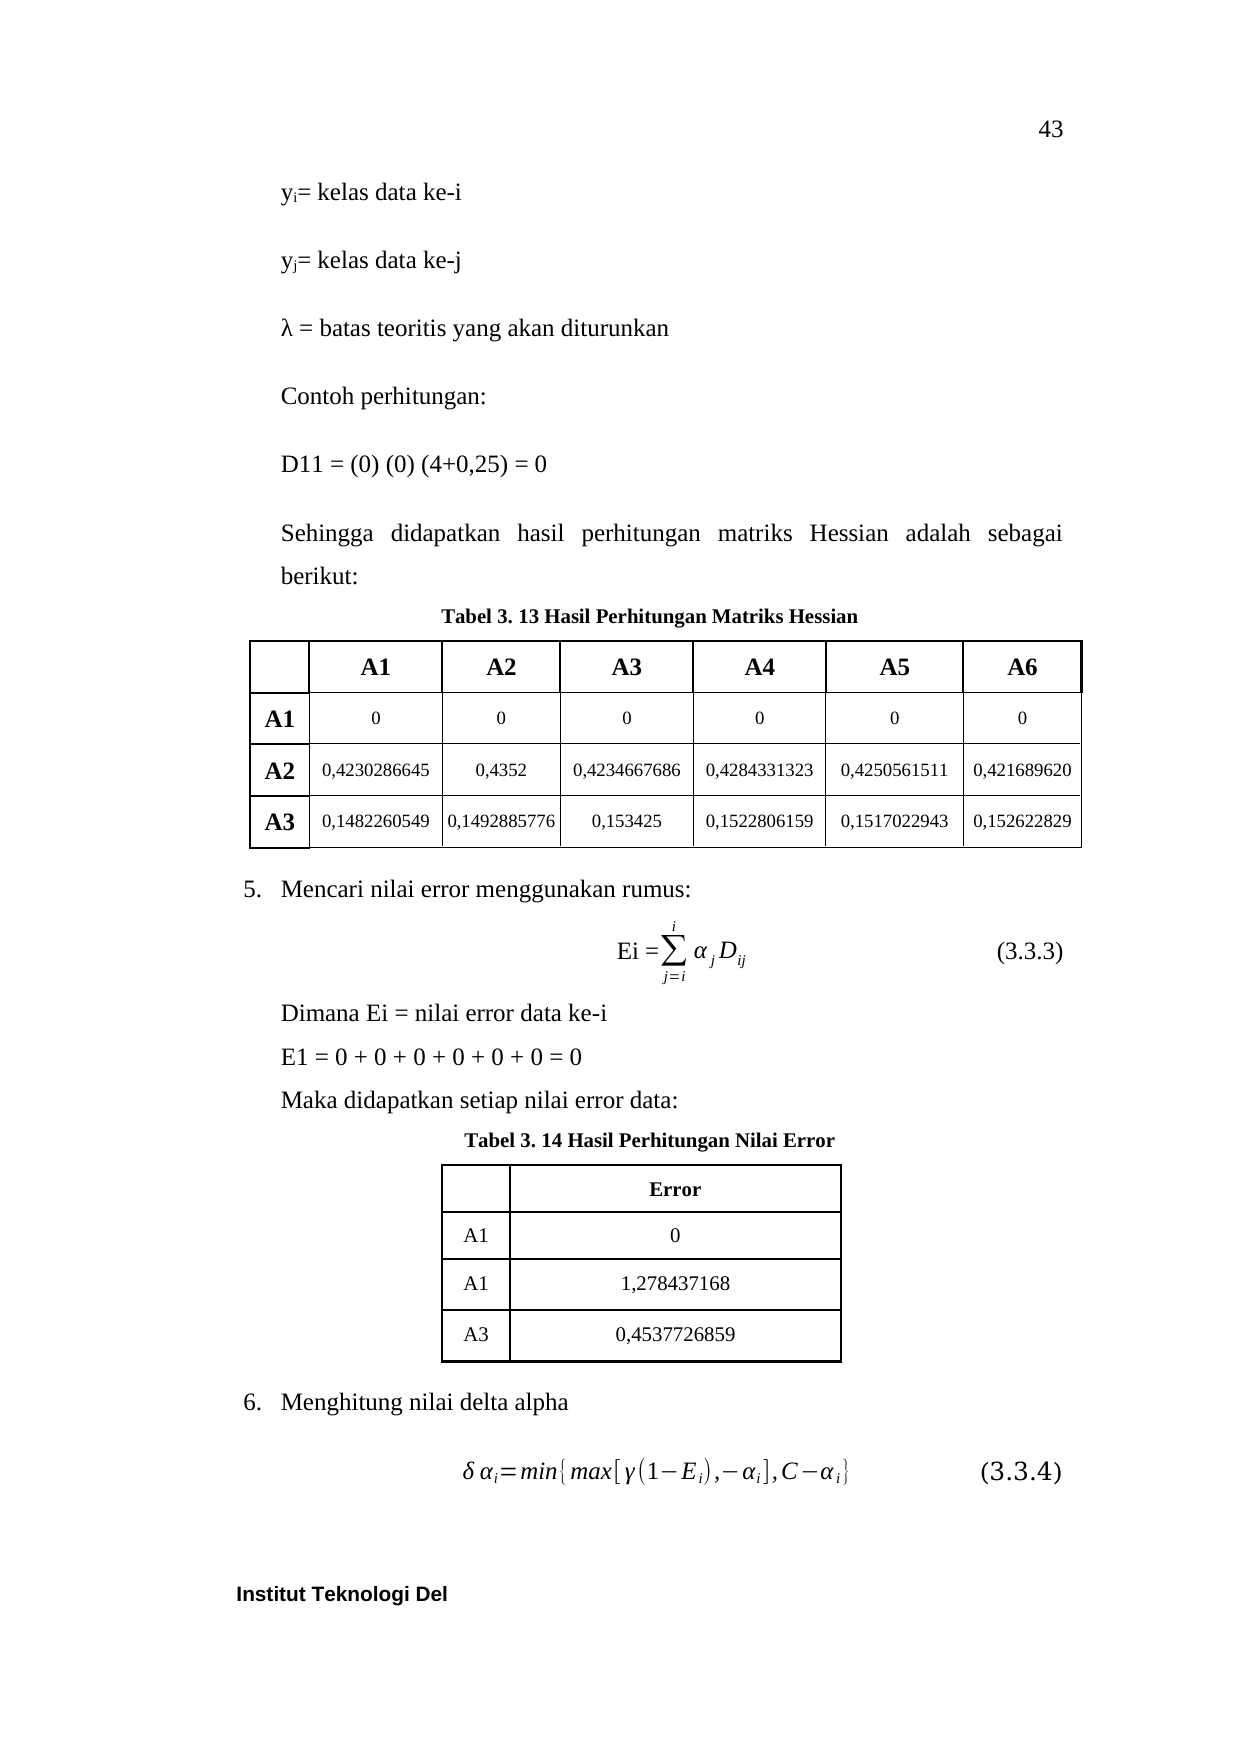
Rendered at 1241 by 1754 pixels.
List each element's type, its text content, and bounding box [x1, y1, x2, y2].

text Tabel 3. 13 Hasil Perhitungan Matriks Hessian [236, 604, 1063, 628]
table_header A6 [964, 642, 1080, 692]
text Tabel 3. 14 Hasil Perhitungan Nilai Error [236, 1128, 1063, 1152]
table_cell 0 [511, 1213, 840, 1258]
table_cell 0,4284331323 [694, 744, 825, 795]
text D11 = (0) (0) (4+0,25) = 0 [281, 449, 1063, 478]
table_header A2 [443, 642, 559, 692]
table_cell 0,152622829 [963, 795, 1081, 847]
text λ = batas teoritis yang akan diturunkan [281, 313, 1063, 342]
table_cell A1 [251, 694, 309, 743]
table_cell 0 [443, 693, 560, 743]
table_cell 0,4234667686 [561, 744, 693, 795]
table_cell 0,1522806159 [693, 796, 826, 847]
list Mencari nilai error menggunakan rumus: [243, 874, 1063, 902]
text yi= kelas data ke-i [281, 177, 1063, 206]
table_cell 0,4352 [443, 744, 560, 795]
table_cell 0,4537726859 [511, 1311, 840, 1360]
table_header A4 [694, 642, 825, 692]
table_cell A3 [251, 797, 309, 847]
table_cell 0,153425 [560, 796, 693, 847]
text Dimana Ei = nilai error data ke-i [281, 998, 1063, 1027]
table_cell 0 [561, 693, 693, 743]
text yj= kelas data ke-j [281, 245, 1063, 274]
table_cell 0 [964, 693, 1081, 743]
table_header A3 [561, 642, 692, 692]
text Ei = (3.3.3) [281, 917, 1063, 984]
text Sehingga didapatkan hasil perhitungan matriks Hessian adalah sebagai berikut: [281, 518, 1063, 589]
table_cell 0 [310, 693, 442, 743]
table_header A5 [827, 642, 962, 692]
table_header Error [511, 1166, 840, 1211]
table_header [251, 642, 308, 692]
table_cell 0,4250561511 [826, 744, 963, 795]
list Menghitung nilai delta alpha [243, 1387, 1063, 1416]
text (3.3.4) [236, 1456, 1063, 1488]
text Maka didapatkan setiap nilai error data: [281, 1085, 1063, 1113]
table_cell 0,1482260549 [310, 796, 442, 847]
table_header A1 [310, 642, 441, 692]
table_cell 0 [694, 693, 825, 743]
table_cell 0,1517022943 [826, 796, 963, 847]
table_cell 0,4230286645 [310, 744, 442, 795]
table_cell A1 [443, 1260, 509, 1309]
table_cell A2 [251, 745, 309, 795]
table_cell A1 [443, 1213, 509, 1258]
text Contoh perhitungan: [281, 381, 1063, 410]
table_cell 0,1492885776 [442, 796, 560, 847]
table_cell A3 [443, 1311, 509, 1360]
table_cell 0 [826, 693, 963, 743]
table_cell 1,278437168 [511, 1260, 840, 1309]
text E1 = 0 + 0 + 0 + 0 + 0 + 0 = 0 [281, 1042, 1063, 1070]
table_header [443, 1166, 509, 1211]
table_cell 0,421689620 [964, 743, 1081, 795]
